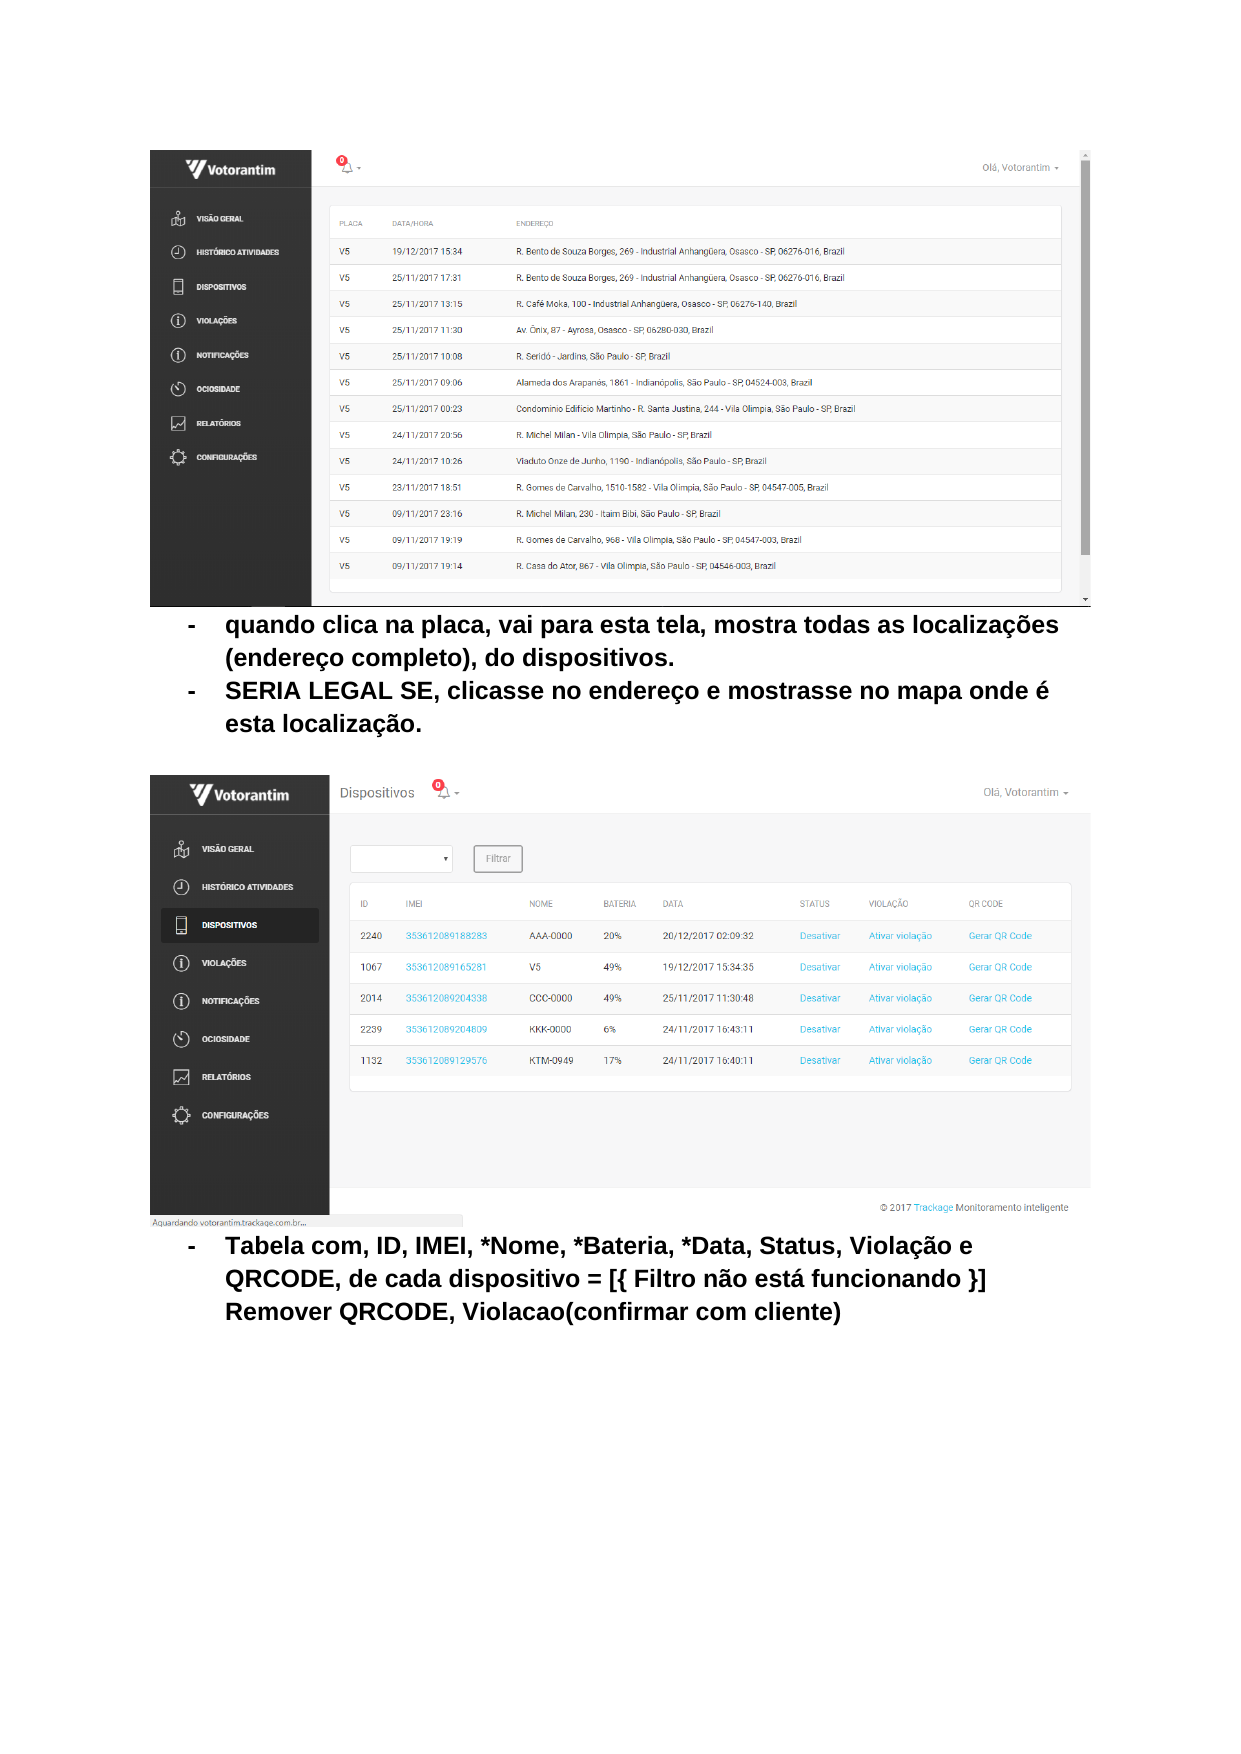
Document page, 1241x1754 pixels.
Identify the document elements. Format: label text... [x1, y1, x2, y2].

picture [150, 150, 1091, 607]
list SERIA LEGAL SE, clicasse no endereço e mostrasse no mapa onde é esta localização. [187, 676, 1090, 738]
picture [150, 775, 1091, 1227]
list quando clica na placa, vai para esta tela, mostra todas as localizações (endereço completo), do dispositivos. [187, 610, 1090, 672]
list Tabela com, ID, IMEI, *Nome, *Bateria, *Data, Status, Violação e QRCODE, de cada dispositivo = [{ Filtro não está funcionando }] Remover QRCODE, Violacao(confirmar com cliente) [187, 1231, 1090, 1325]
